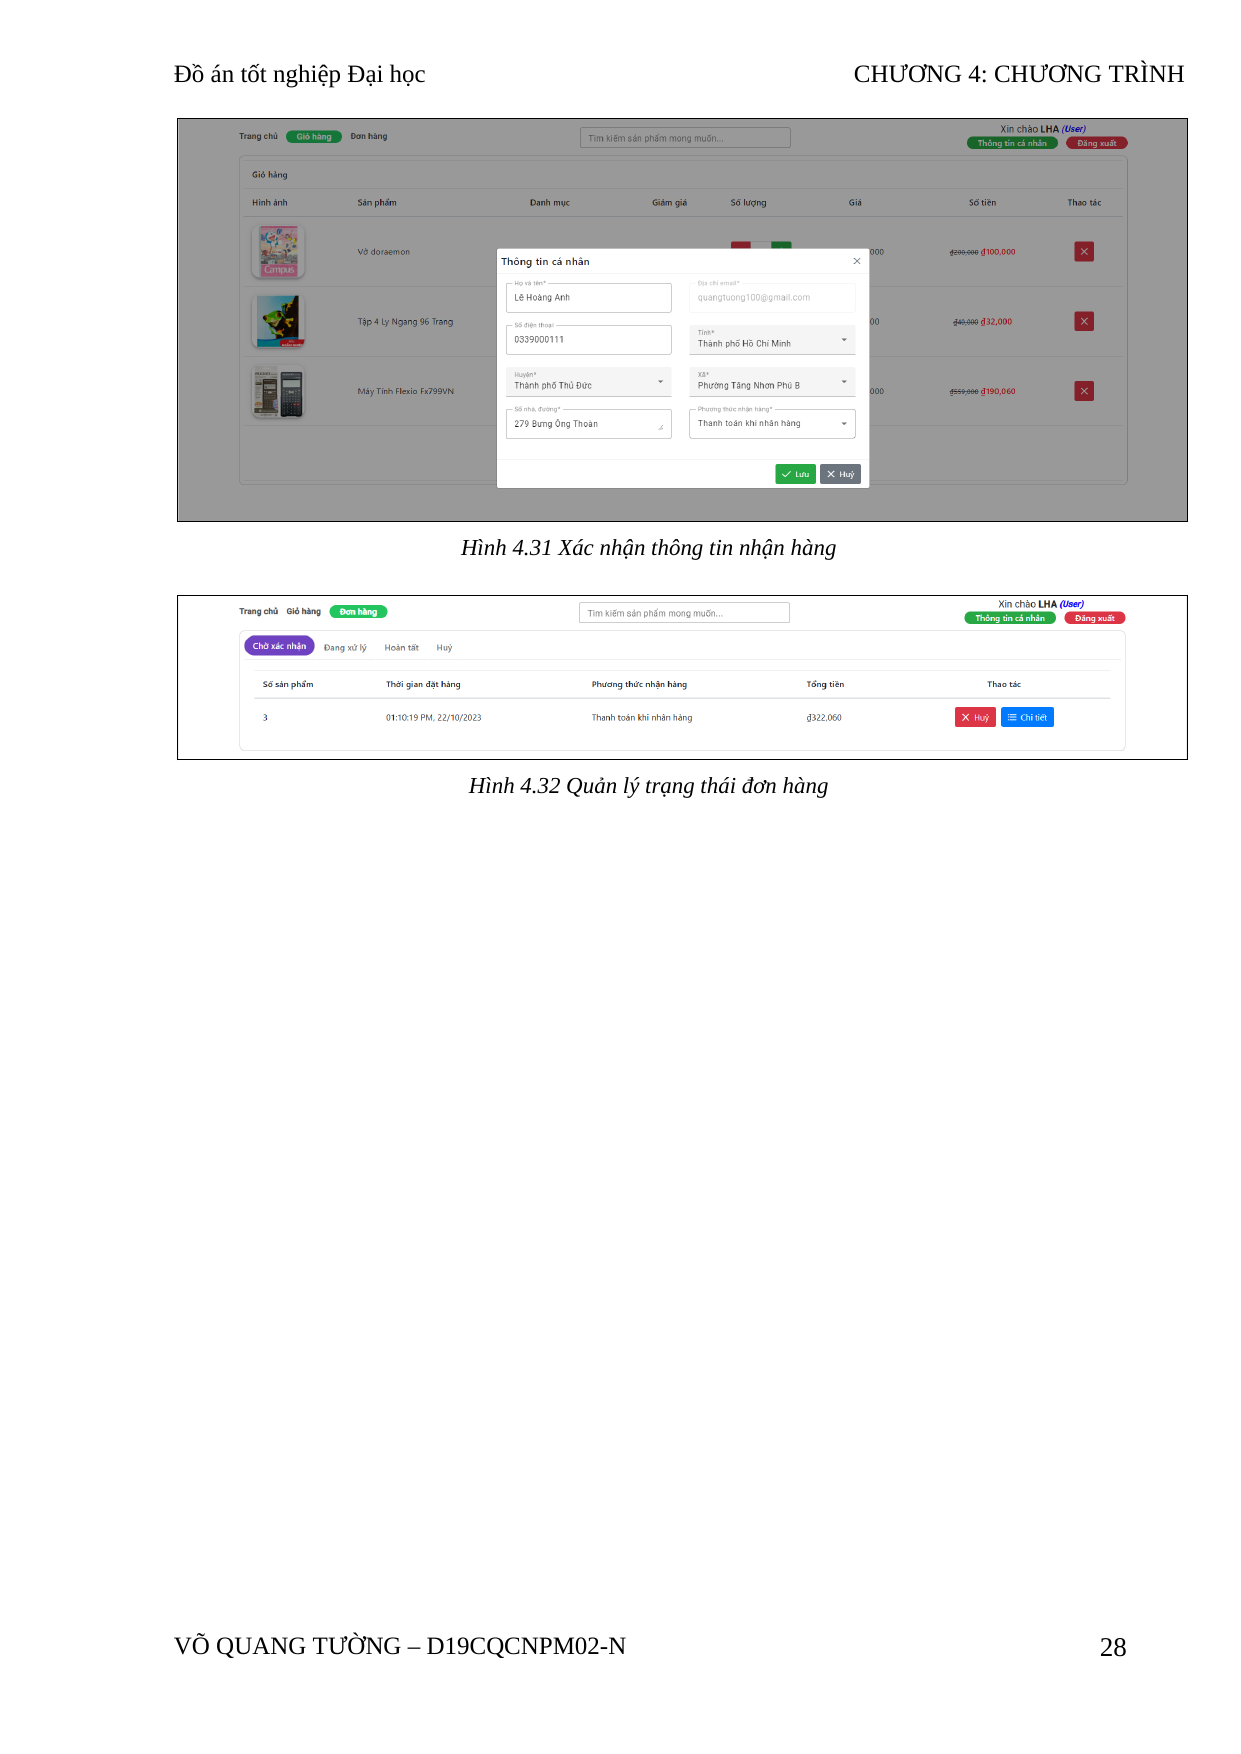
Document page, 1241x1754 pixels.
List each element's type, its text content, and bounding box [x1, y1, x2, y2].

picture [178, 119, 1187, 521]
picture [178, 596, 1187, 759]
